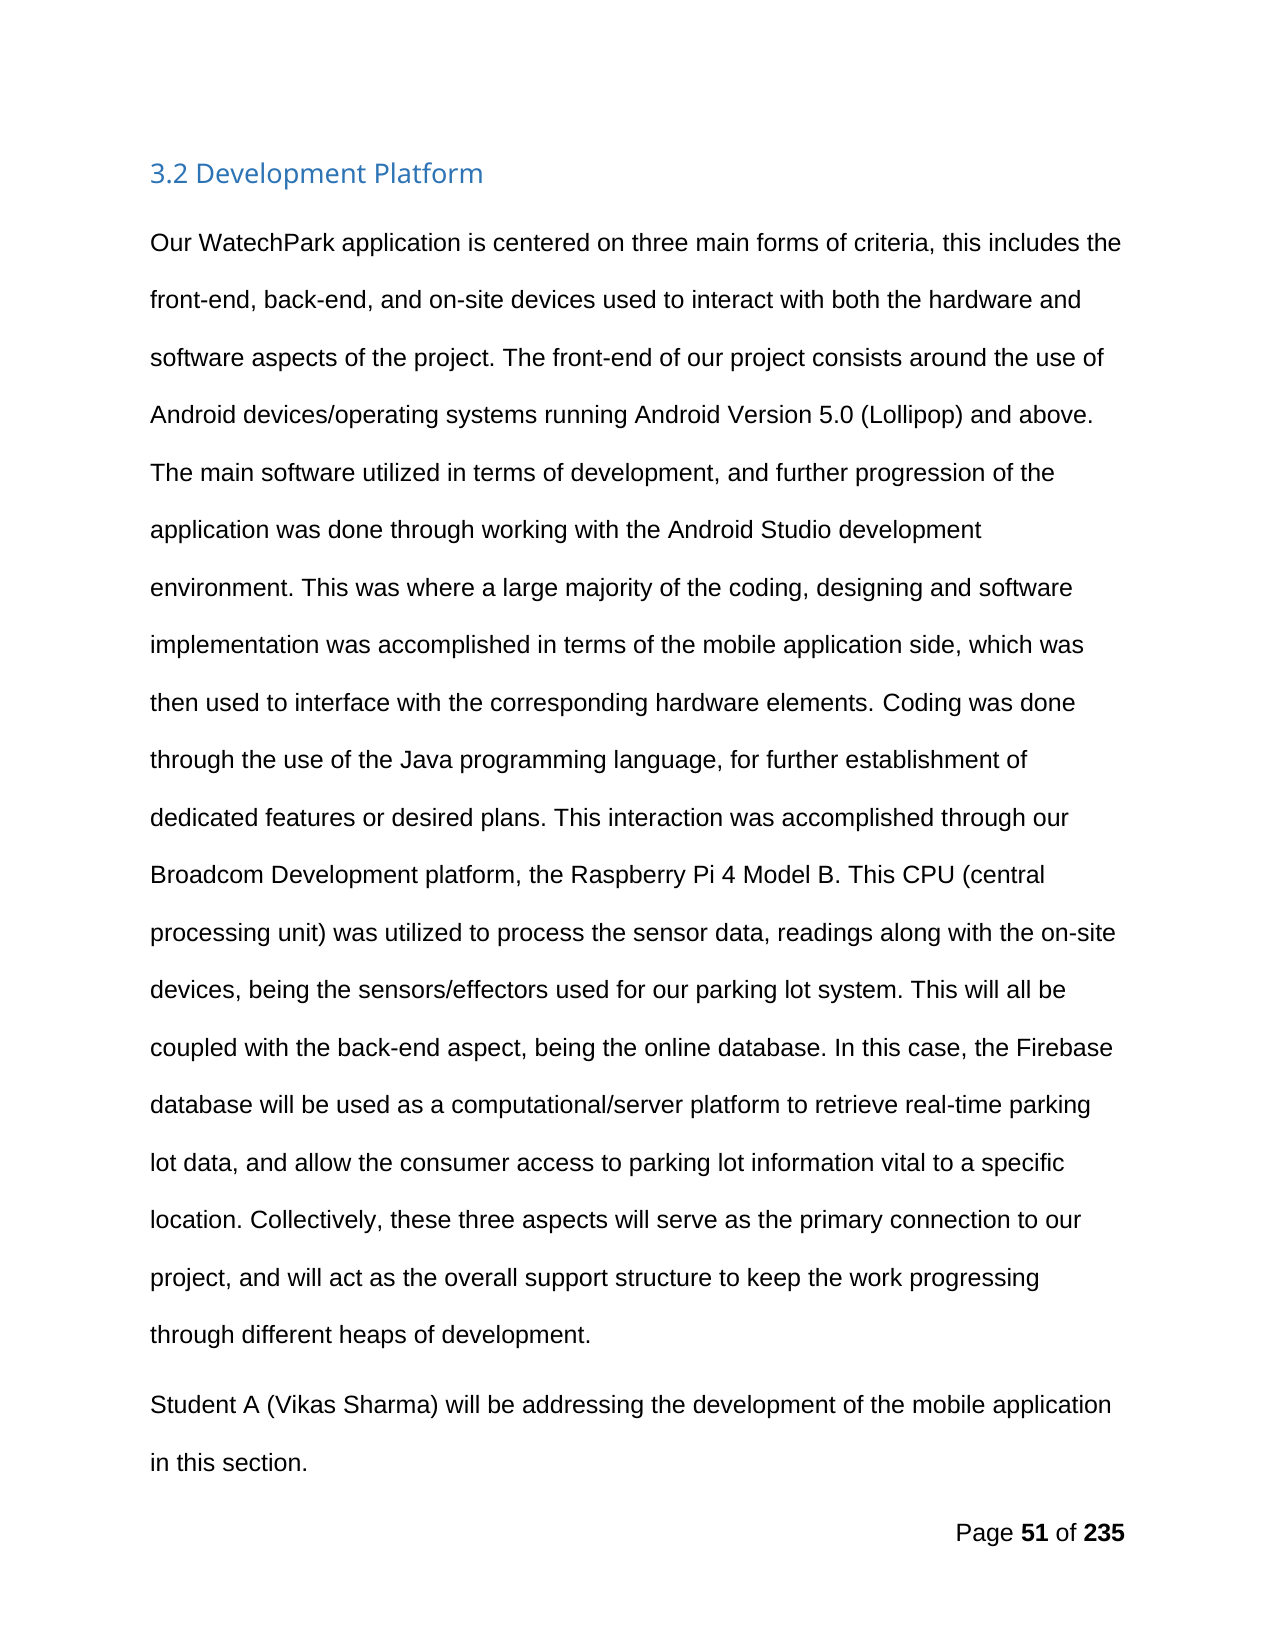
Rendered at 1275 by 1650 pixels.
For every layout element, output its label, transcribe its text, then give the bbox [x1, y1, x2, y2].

text Our WatechPark application is centered on three main forms of criteria, this includes the front-end, back-end, and on-site devices used to interact with both the hardware and software aspects of the project. The front-end of our project consists around the use of Android devices/operating systems running Android Version 5.0 (Lollipop) and above. The main software utilized in terms of development, and further progression of the application was done through working with the Android Studio development environment. This was where a large majority of the coding, designing and software implementation was accomplished in terms of the mobile application side, which was then used to interface with the corresponding hardware elements. Coding was done through the use of the Java programming language, for further establishment of dedicated features or desired plans. This interaction was accomplished through our Broadcom Development platform, the Raspberry Pi 4 Model B. This CPU (central processing unit) was utilized to process the sensor data, readings along with the on-site devices, being the sensors/effectors used for our parking lot system. This will all be coupled with the back-end aspect, being the online database. In this case, the Firebase database will be used as a computational/server platform to retrieve real-time parking lot data, and allow the consumer access to parking lot information vital to a specific location. Collectively, these three aspects will serve as the primary connection to our project, and will act as the overall support structure to keep the work progressing through different heaps of development. [150, 228, 1125, 1349]
text Student A (Vikas Sharma) will be addressing the development of the mobile application in this section. [150, 1390, 1125, 1477]
subtitle 3.2 Development Platform [150, 154, 1125, 191]
